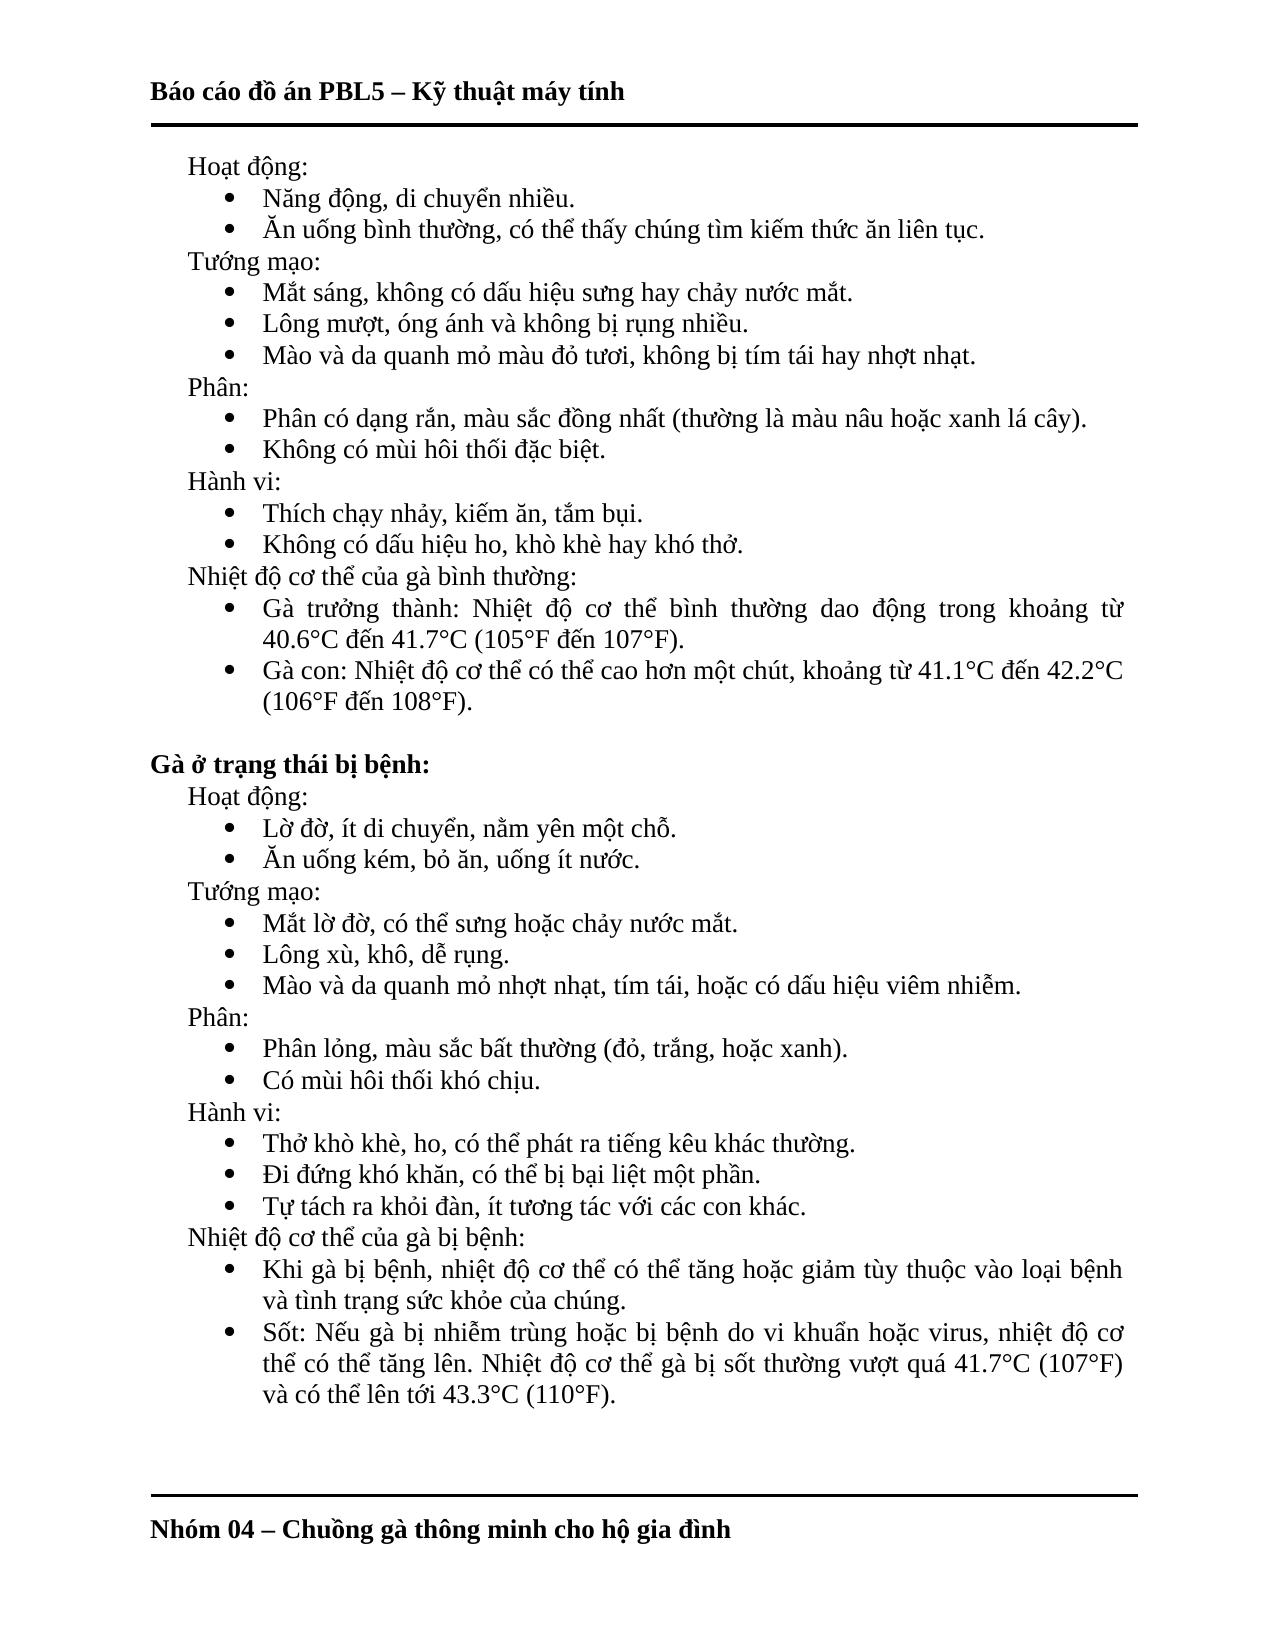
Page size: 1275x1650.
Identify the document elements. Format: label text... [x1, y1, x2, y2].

list Ăn uống kém, bỏ ăn, uống ít nước. [225, 843, 1125, 874]
text Nhiệt độ cơ thể của gà bị bệnh: [150, 1222, 1125, 1253]
list Lờ đờ, ít di chuyển, nằm yên một chỗ. [225, 812, 1125, 843]
list Phân lỏng, màu sắc bất thường (đỏ, trắng, hoặc xanh). [225, 1033, 1125, 1064]
list Lông xù, khô, dễ rụng. [225, 938, 1125, 969]
list Có mùi hôi thối khó chịu. [225, 1064, 1125, 1095]
text Gà ở trạng thái bị bệnh: [150, 749, 1125, 780]
list Mắt lờ đờ, có thể sưng hoặc chảy nước mắt. [225, 907, 1125, 938]
list Thở khò khè, ho, có thể phát ra tiếng kêu khác thường. [225, 1127, 1125, 1158]
list Lông mượt, óng ánh và không bị rụng nhiều. [225, 308, 1125, 339]
text Nhiệt độ cơ thể của gà bình thường: [150, 560, 1125, 591]
list Thích chạy nhảy, kiếm ăn, tắm bụi. [225, 497, 1125, 528]
list Mào và da quanh mỏ màu đỏ tươi, không bị tím tái hay nhợt nhạt. [225, 339, 1125, 370]
text Phân: [187, 1001, 1125, 1032]
list Mào và da quanh mỏ nhợt nhạt, tím tái, hoặc có dấu hiệu viêm nhiễm. [225, 969, 1125, 1000]
list Không có mùi hôi thối đặc biệt. [225, 433, 1125, 465]
list Không có dấu hiệu ho, khò khè hay khó thở. [225, 528, 1125, 559]
list Năng động, di chuyển nhiều. [225, 182, 1125, 213]
list Gà con: Nhiệt độ cơ thể có thể cao hơn một chút, khoảng từ 41.1°C đến 42.2°C (106°F đến 108°F). [225, 654, 1125, 716]
list Phân có dạng rắn, màu sắc đồng nhất (thường là màu nâu hoặc xanh lá cây). [225, 402, 1125, 433]
text Hoạt động: [187, 150, 1125, 181]
list Mắt sáng, không có dấu hiệu sưng hay chảy nước mắt. [225, 276, 1125, 308]
list Gà trưởng thành: Nhiệt độ cơ thể bình thường dao động trong khoảng từ 40.6°C đến 41.7°C (105°F đến 107°F). [225, 592, 1125, 654]
list Tự tách ra khỏi đàn, ít tương tác với các con khác. [225, 1190, 1125, 1221]
list Khi gà bị bệnh, nhiệt độ cơ thể có thể tăng hoặc giảm tùy thuộc vào loại bệnh và tình trạng sức khỏe của chúng. [225, 1253, 1125, 1316]
list Ăn uống bình thường, có thể thấy chúng tìm kiếm thức ăn liên tục. [225, 213, 1125, 244]
list Sốt: Nếu gà bị nhiễm trùng hoặc bị bệnh do vi khuẩn hoặc virus, nhiệt độ cơ thể có thể tăng lên. Nhiệt độ cơ thể gà bị sốt thường vượt quá 41.7°C (107°F) và có thể lên tới 43.3°C (110°F). [225, 1316, 1125, 1409]
text Tướng mạo: [187, 875, 1125, 906]
text Hành vi: [187, 1096, 1125, 1127]
text Hành vi: [187, 465, 1125, 496]
text Hoạt động: [187, 780, 1125, 811]
text Phân: [187, 371, 1125, 402]
list Đi đứng khó khăn, có thể bị bại liệt một phần. [225, 1158, 1125, 1190]
text Tướng mạo: [187, 245, 1125, 276]
